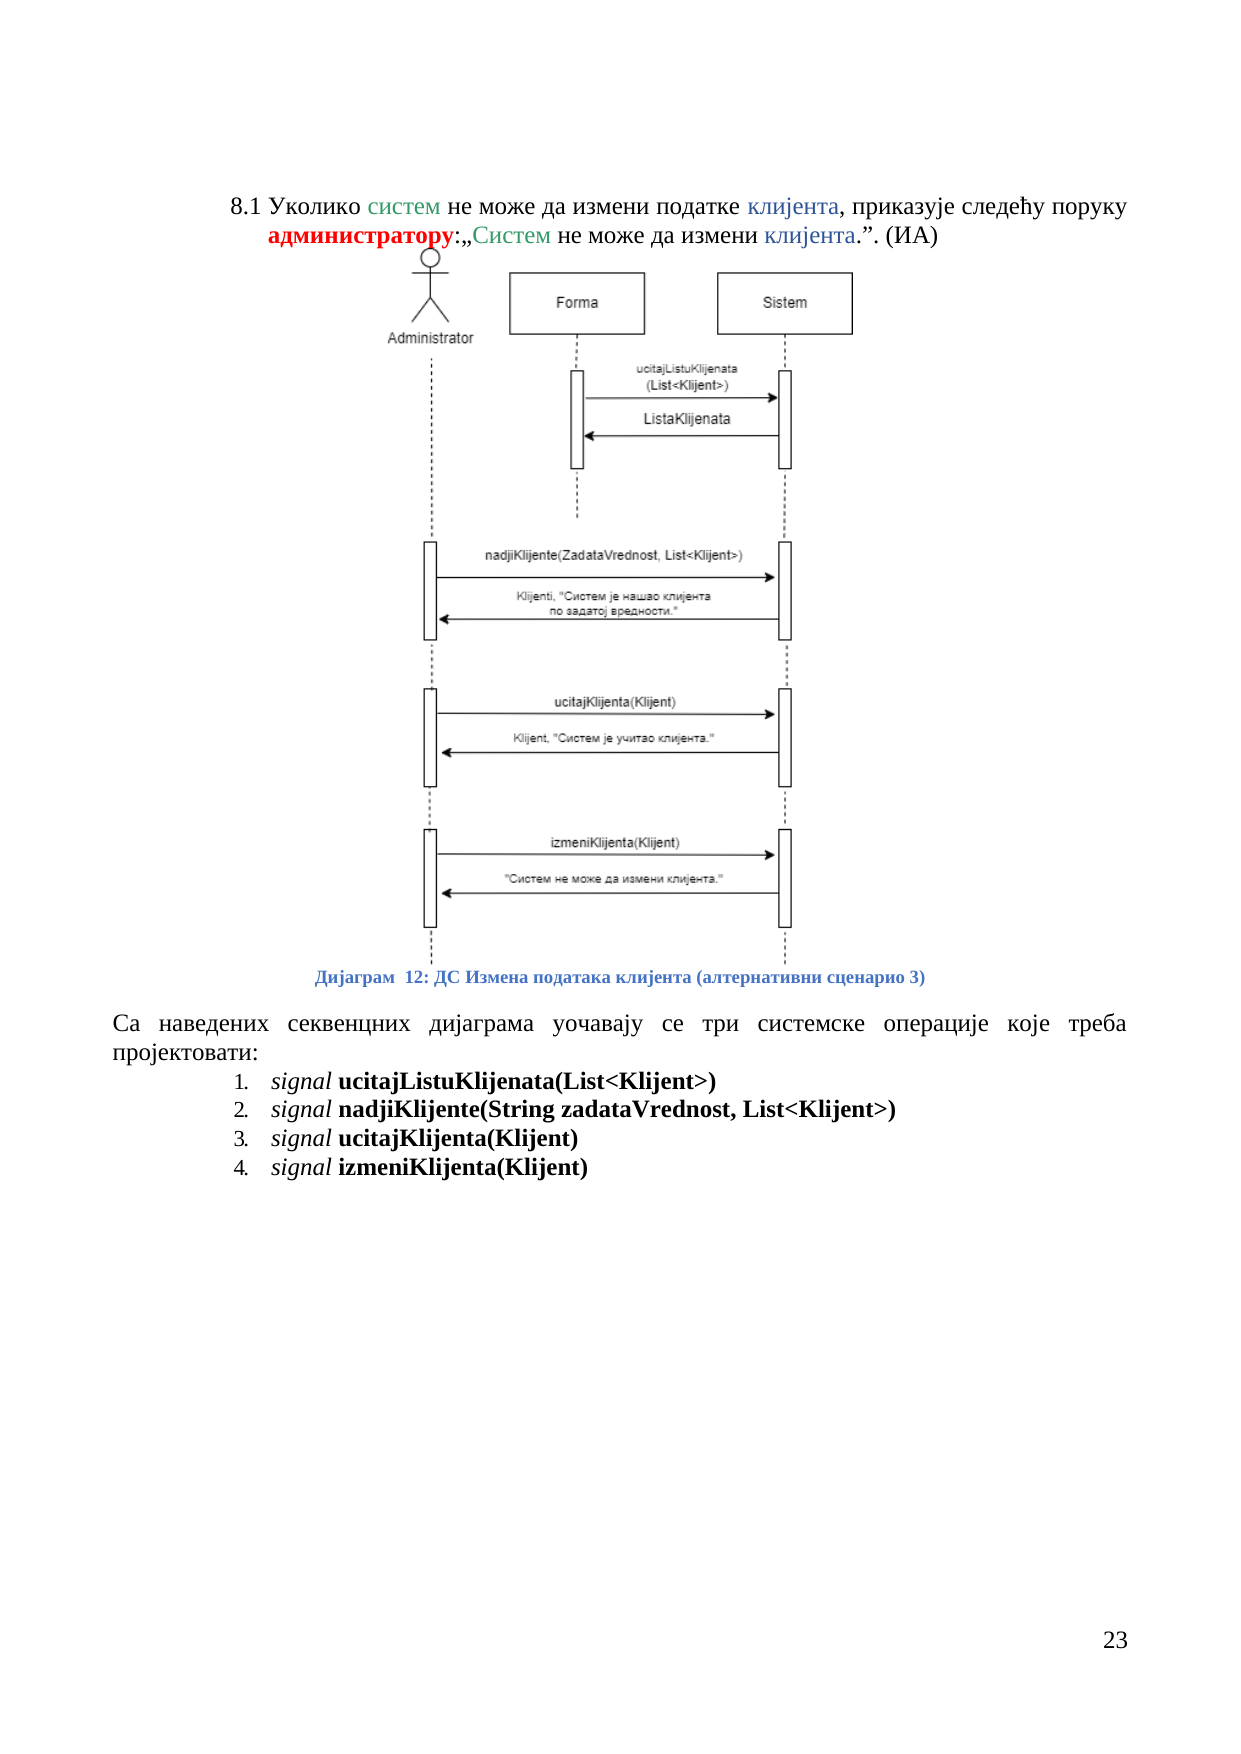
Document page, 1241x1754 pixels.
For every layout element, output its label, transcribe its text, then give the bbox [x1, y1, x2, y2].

picture [387, 248, 853, 966]
list signal izmeniKlijenta(Klijent) [233, 1152, 1128, 1181]
text Са наведених секвенцних дијаграма уочавају се три системске операције које треба пројектовати: [112, 1008, 1128, 1066]
list signal nadjiKlijente(String zadataVrednost, List<Klijent>) [233, 1094, 1128, 1123]
list Уколико систем не може да измени податке клијента, приказује следећу поруку администратору:„Систем не може да измени клијента.”. (ИА) [230, 191, 1128, 248]
list signal ucitajKlijenta(Klijent) [233, 1123, 1128, 1152]
list signal ucitajListuKlijenata(List<Klijent>) [233, 1066, 1128, 1094]
text Дијаграм 12: ДС Измена података клијента (алтернативни сценарио 3) [112, 966, 1128, 987]
